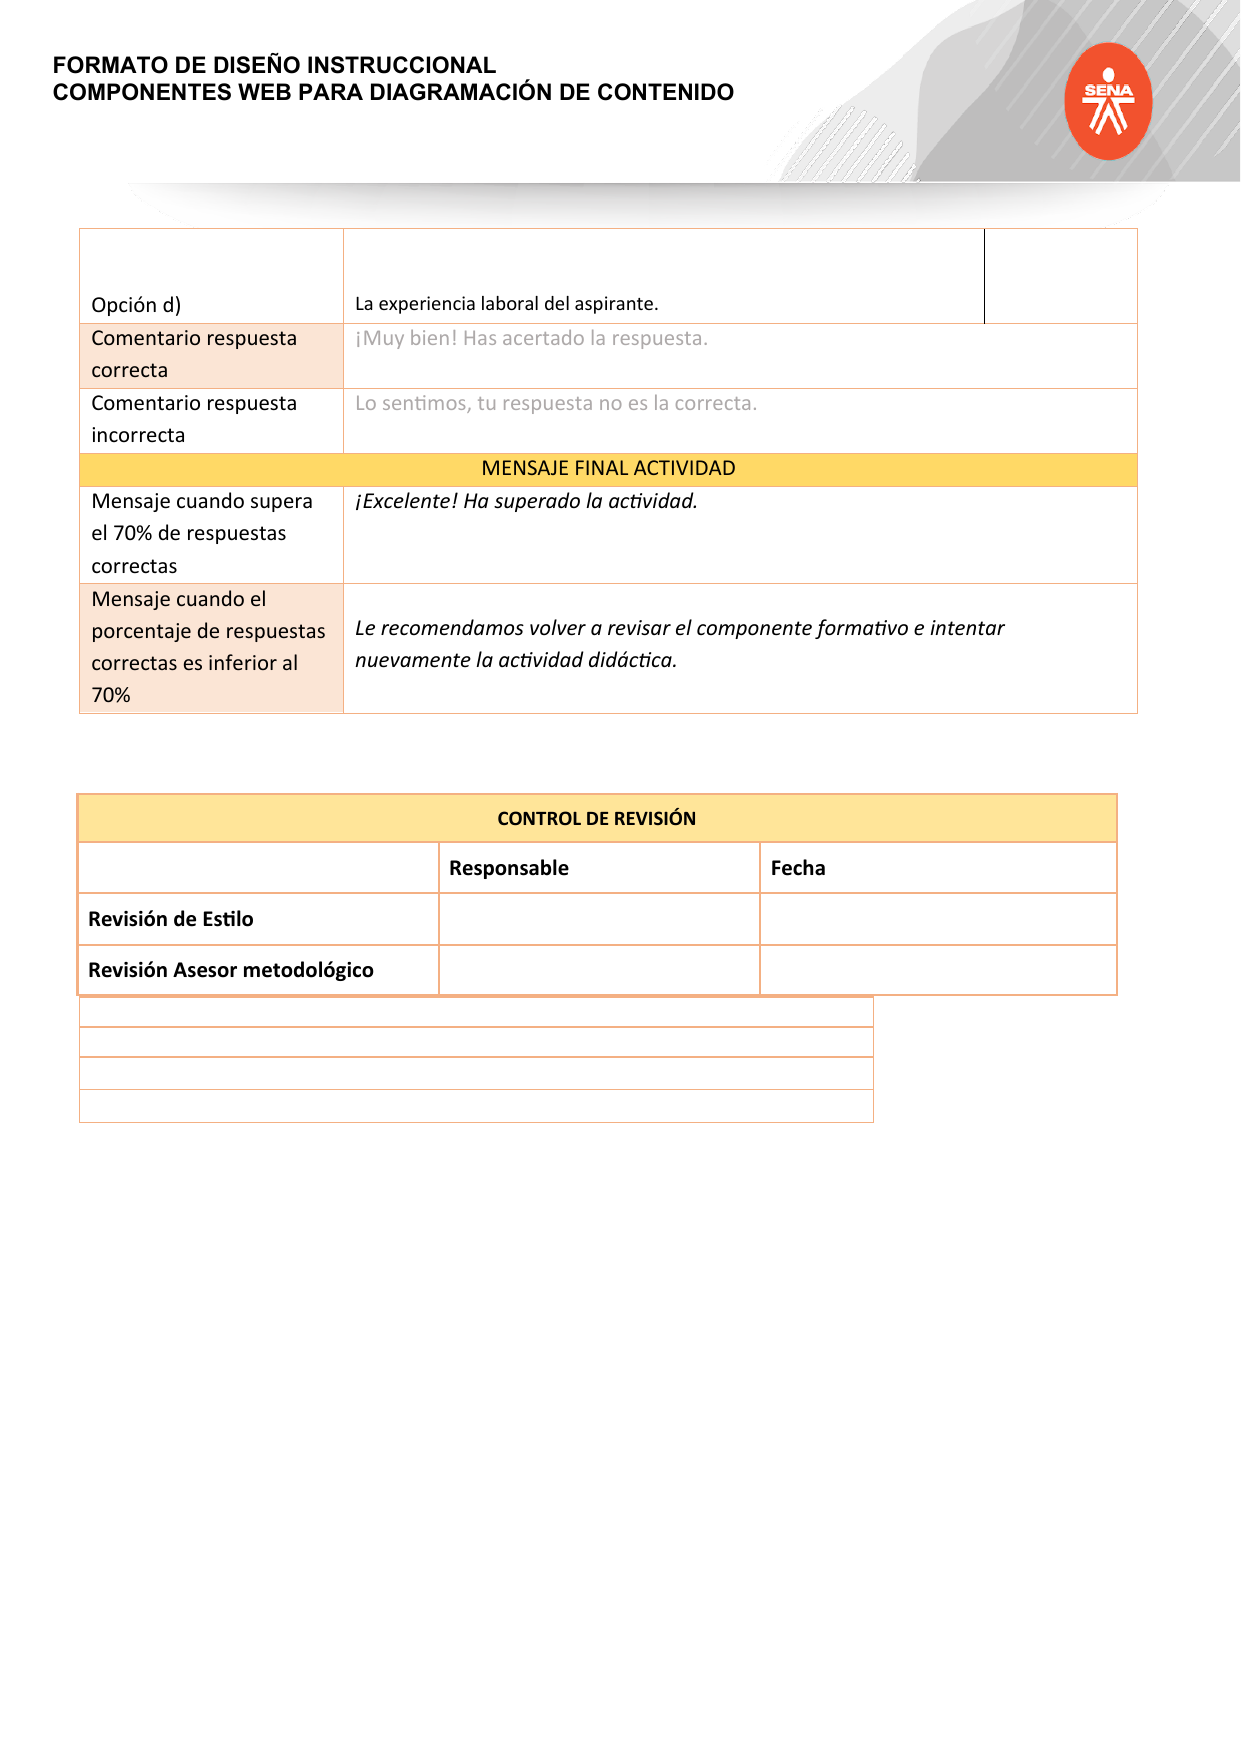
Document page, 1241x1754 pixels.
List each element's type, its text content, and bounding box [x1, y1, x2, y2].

table_cell La experiencia laboral del aspirante. [344, 229, 984, 323]
table_cell Fecha [761, 843, 1116, 892]
table_cell Mensaje cuando el porcentaje de respuestas correctas es inferior al 70% [80, 584, 343, 712]
table_cell [440, 894, 759, 943]
table_cell MENSAJE FINAL ACTIVIDAD [80, 454, 1137, 486]
table_cell Comentario respuesta correcta [80, 324, 343, 388]
table_cell Lo sentimos, tu respuesta no es la correcta. [344, 389, 1137, 453]
table_cell [80, 1058, 873, 1089]
table_cell Revisión de Estilo [79, 894, 438, 943]
table_cell [440, 946, 759, 994]
table_header CONTROL DE REVISIÓN [79, 795, 1116, 841]
table_cell Mensaje cuando supera el 70% de respuestas correctas [80, 487, 343, 583]
table_cell ¡Excelente! Ha superado la actividad. [344, 487, 1137, 583]
picture [0, 0, 1241, 229]
table_cell Responsable [440, 843, 759, 892]
table_cell [761, 894, 1116, 943]
table_cell Le recomendamos volver a revisar el componente formativo e intentar nuevamente la actividad didáctica. [344, 584, 1137, 712]
table_cell Comentario respuesta incorrecta [80, 389, 343, 453]
table_cell [80, 1090, 873, 1122]
table_cell [80, 1028, 873, 1056]
table_cell [79, 843, 438, 892]
table_cell [761, 946, 1116, 994]
table_header [80, 998, 873, 1026]
table_cell Opción d) [80, 229, 343, 323]
table_cell ¡Muy bien! Has acertado la respuesta. [344, 324, 1137, 388]
table_cell Revisión Asesor metodológico [79, 946, 438, 994]
table_cell [985, 229, 1137, 323]
